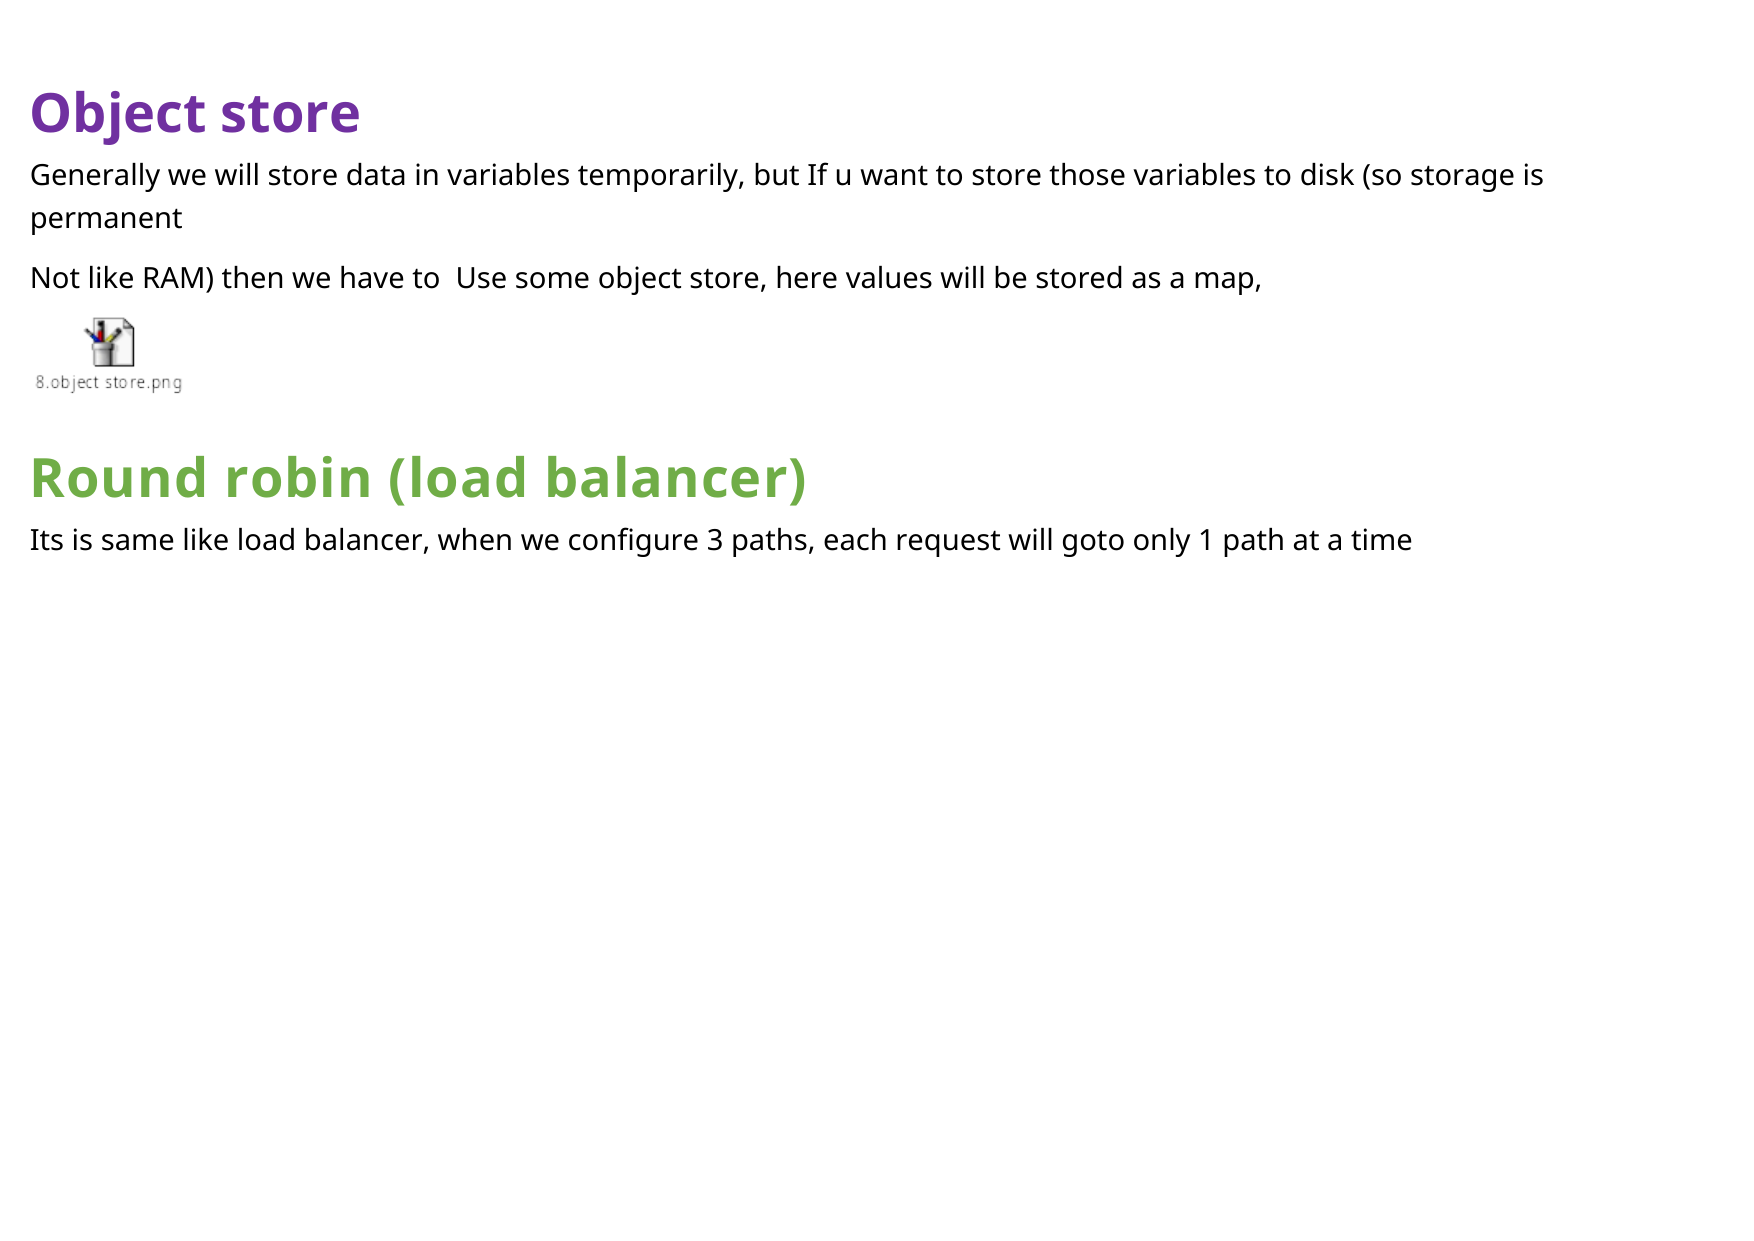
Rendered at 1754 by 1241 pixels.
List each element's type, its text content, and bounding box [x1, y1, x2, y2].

text Object store [29, 75, 1679, 149]
text Generally we will store data in variables temporarily, but If u want to store those variables to disk (so storage is permanent [29, 154, 1679, 237]
text Its is same like load balancer, when we configure 3 paths, each request will goto only 1 path at a time [29, 519, 1679, 558]
text Round robin (load balancer) [29, 439, 1679, 513]
text Not like RAM) then we have to Use some object store, here values will be stored as a map, [29, 257, 1679, 297]
